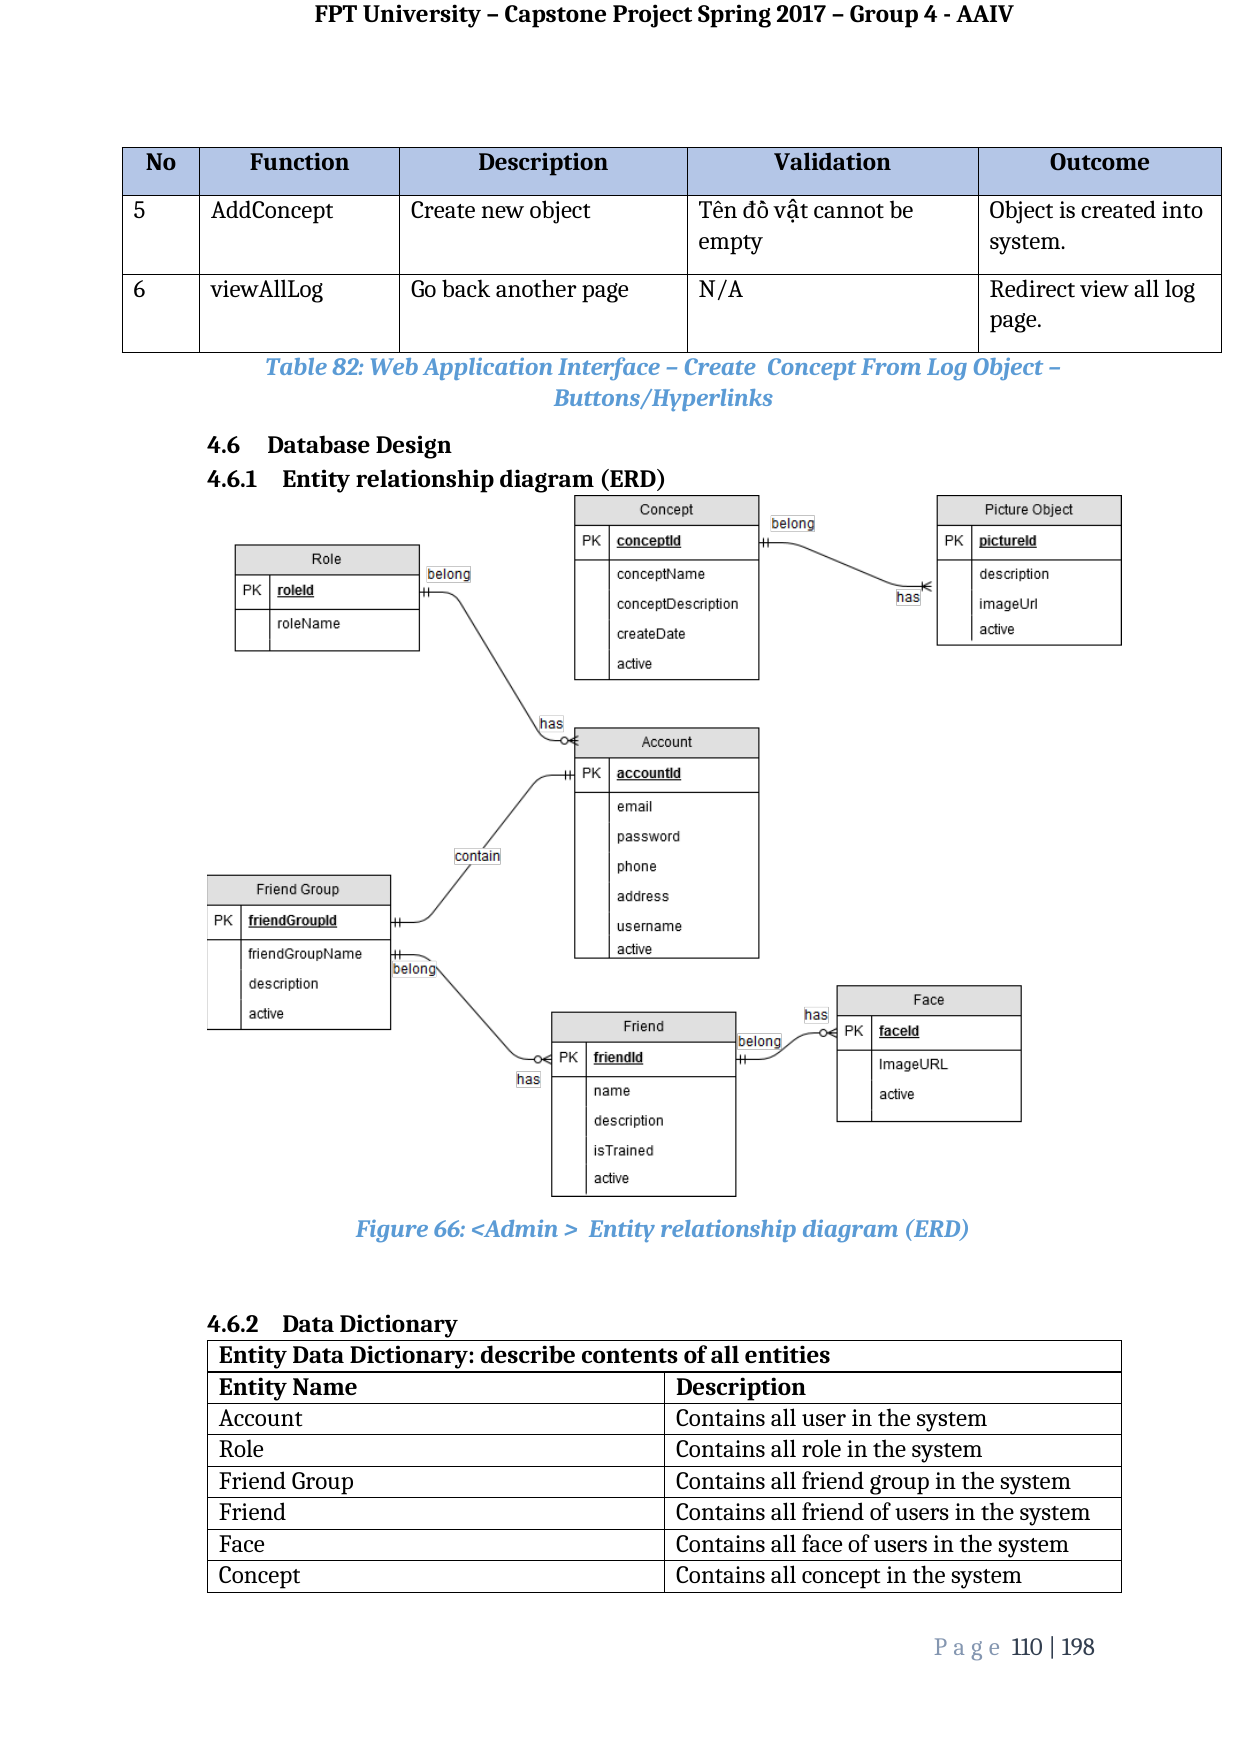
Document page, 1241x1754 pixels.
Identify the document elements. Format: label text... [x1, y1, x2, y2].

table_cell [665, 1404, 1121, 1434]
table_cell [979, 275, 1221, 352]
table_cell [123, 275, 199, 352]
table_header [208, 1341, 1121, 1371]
subtitle Data Dictionary [207, 1309, 1122, 1338]
text Table 82: Web Application Interface – Create Concept From Log Object – Buttons/Hyperlinks [207, 353, 1122, 412]
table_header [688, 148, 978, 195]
subtitle Entity relationship diagram (ERD) [207, 465, 1122, 494]
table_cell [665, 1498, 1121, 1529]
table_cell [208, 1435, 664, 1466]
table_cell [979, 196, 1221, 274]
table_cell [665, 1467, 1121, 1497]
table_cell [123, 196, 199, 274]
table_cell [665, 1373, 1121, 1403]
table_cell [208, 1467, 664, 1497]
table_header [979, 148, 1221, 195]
text Figure 66: <Admin > Entity relationship diagram (ERD) [207, 1215, 1122, 1244]
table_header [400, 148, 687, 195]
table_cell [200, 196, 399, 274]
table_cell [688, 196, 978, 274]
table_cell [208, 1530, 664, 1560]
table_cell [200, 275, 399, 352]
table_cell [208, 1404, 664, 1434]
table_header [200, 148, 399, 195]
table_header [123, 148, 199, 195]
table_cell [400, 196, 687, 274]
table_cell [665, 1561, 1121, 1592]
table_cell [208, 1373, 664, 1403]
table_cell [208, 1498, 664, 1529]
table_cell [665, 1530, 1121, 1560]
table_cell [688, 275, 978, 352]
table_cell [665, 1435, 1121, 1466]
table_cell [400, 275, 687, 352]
subtitle Database Design [207, 431, 1122, 459]
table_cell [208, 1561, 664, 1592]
